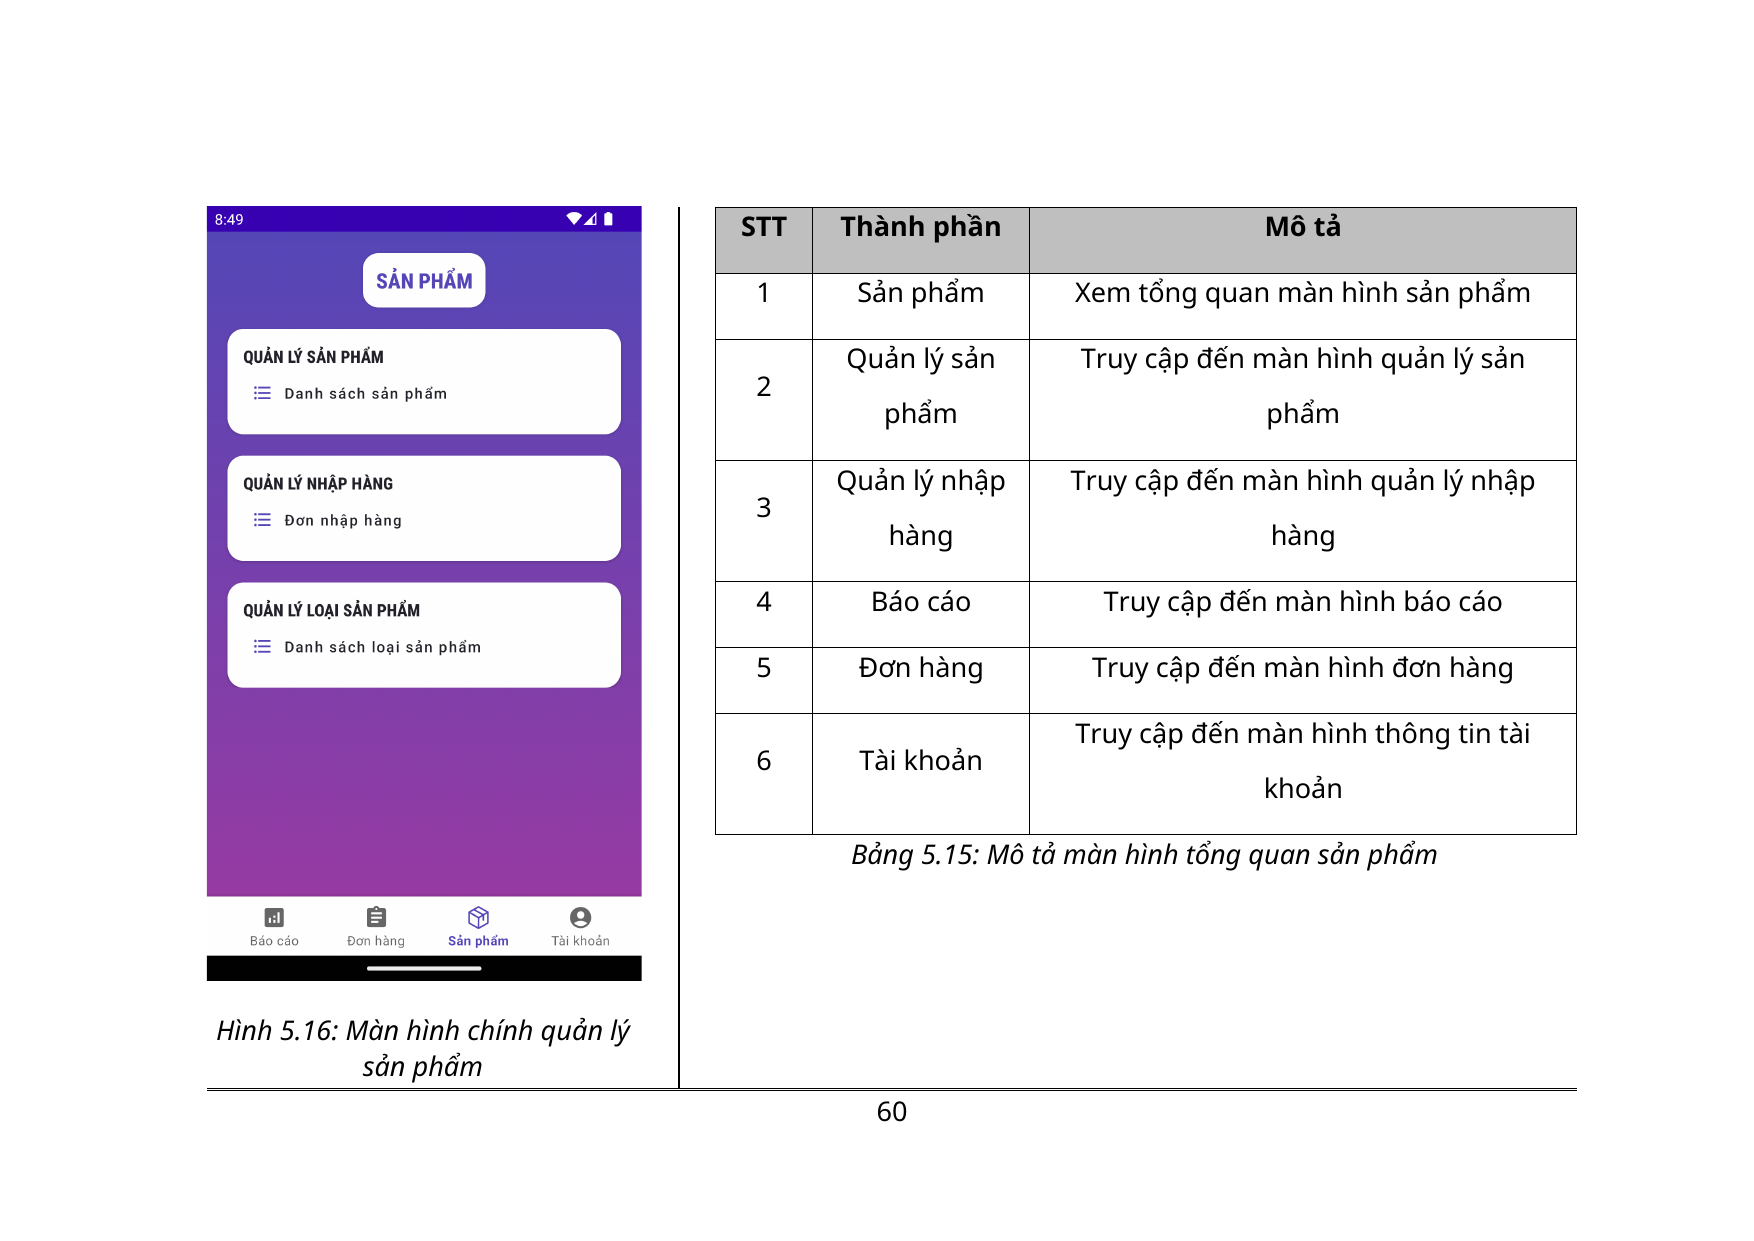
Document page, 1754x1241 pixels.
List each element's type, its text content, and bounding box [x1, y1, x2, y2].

table_cell [716, 340, 812, 460]
picture [206, 206, 642, 981]
table_cell Báo cáo [813, 582, 1029, 647]
table_header Mô tả [1030, 208, 1576, 273]
table_cell Truy cập đến màn hình quản lý sản phẩm [1030, 340, 1576, 460]
table_cell Quản lý sản phẩm [813, 340, 1029, 460]
table_cell Đơn hàng [813, 648, 1029, 713]
table_cell [716, 582, 812, 647]
table_cell Xem tổng quan màn hình sản phẩm [1030, 274, 1576, 339]
table_cell Truy cập đến màn hình quản lý nhập hàng [1030, 461, 1576, 581]
table_header Thành phần [813, 208, 1029, 273]
table_cell [716, 461, 812, 581]
table_cell [716, 274, 812, 339]
table_cell Tài khoản [813, 714, 1029, 834]
table_cell Truy cập đến màn hình đơn hàng [1030, 648, 1576, 713]
table_cell Sản phẩm [813, 274, 1029, 339]
table_cell Quản lý nhập hàng [813, 461, 1029, 581]
table_cell Truy cập đến màn hình thông tin tài khoản [1030, 714, 1576, 834]
table_cell Truy cập đến màn hình báo cáo [1030, 582, 1576, 647]
table_cell [716, 714, 812, 834]
table_header STT [716, 208, 812, 273]
table_cell [716, 648, 812, 713]
